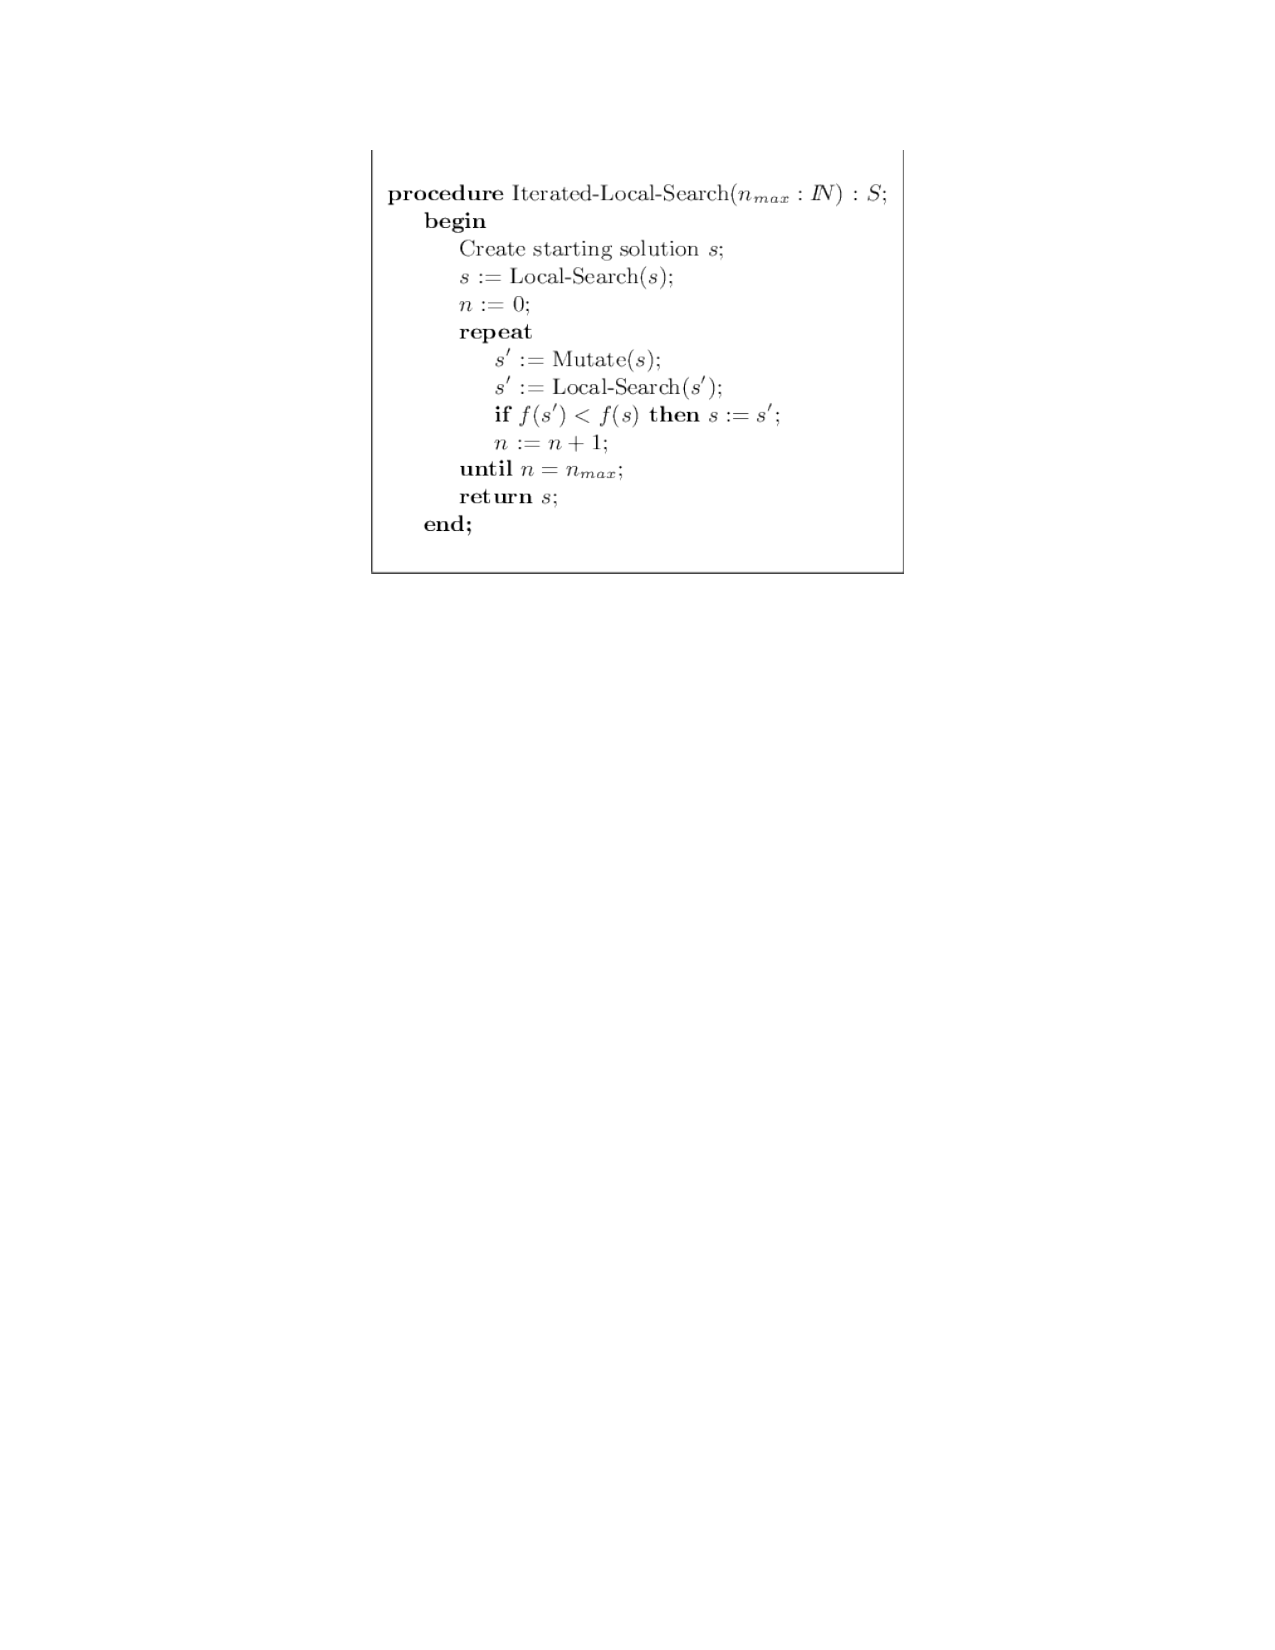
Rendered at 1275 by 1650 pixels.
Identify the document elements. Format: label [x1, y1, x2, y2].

picture [371, 150, 904, 574]
